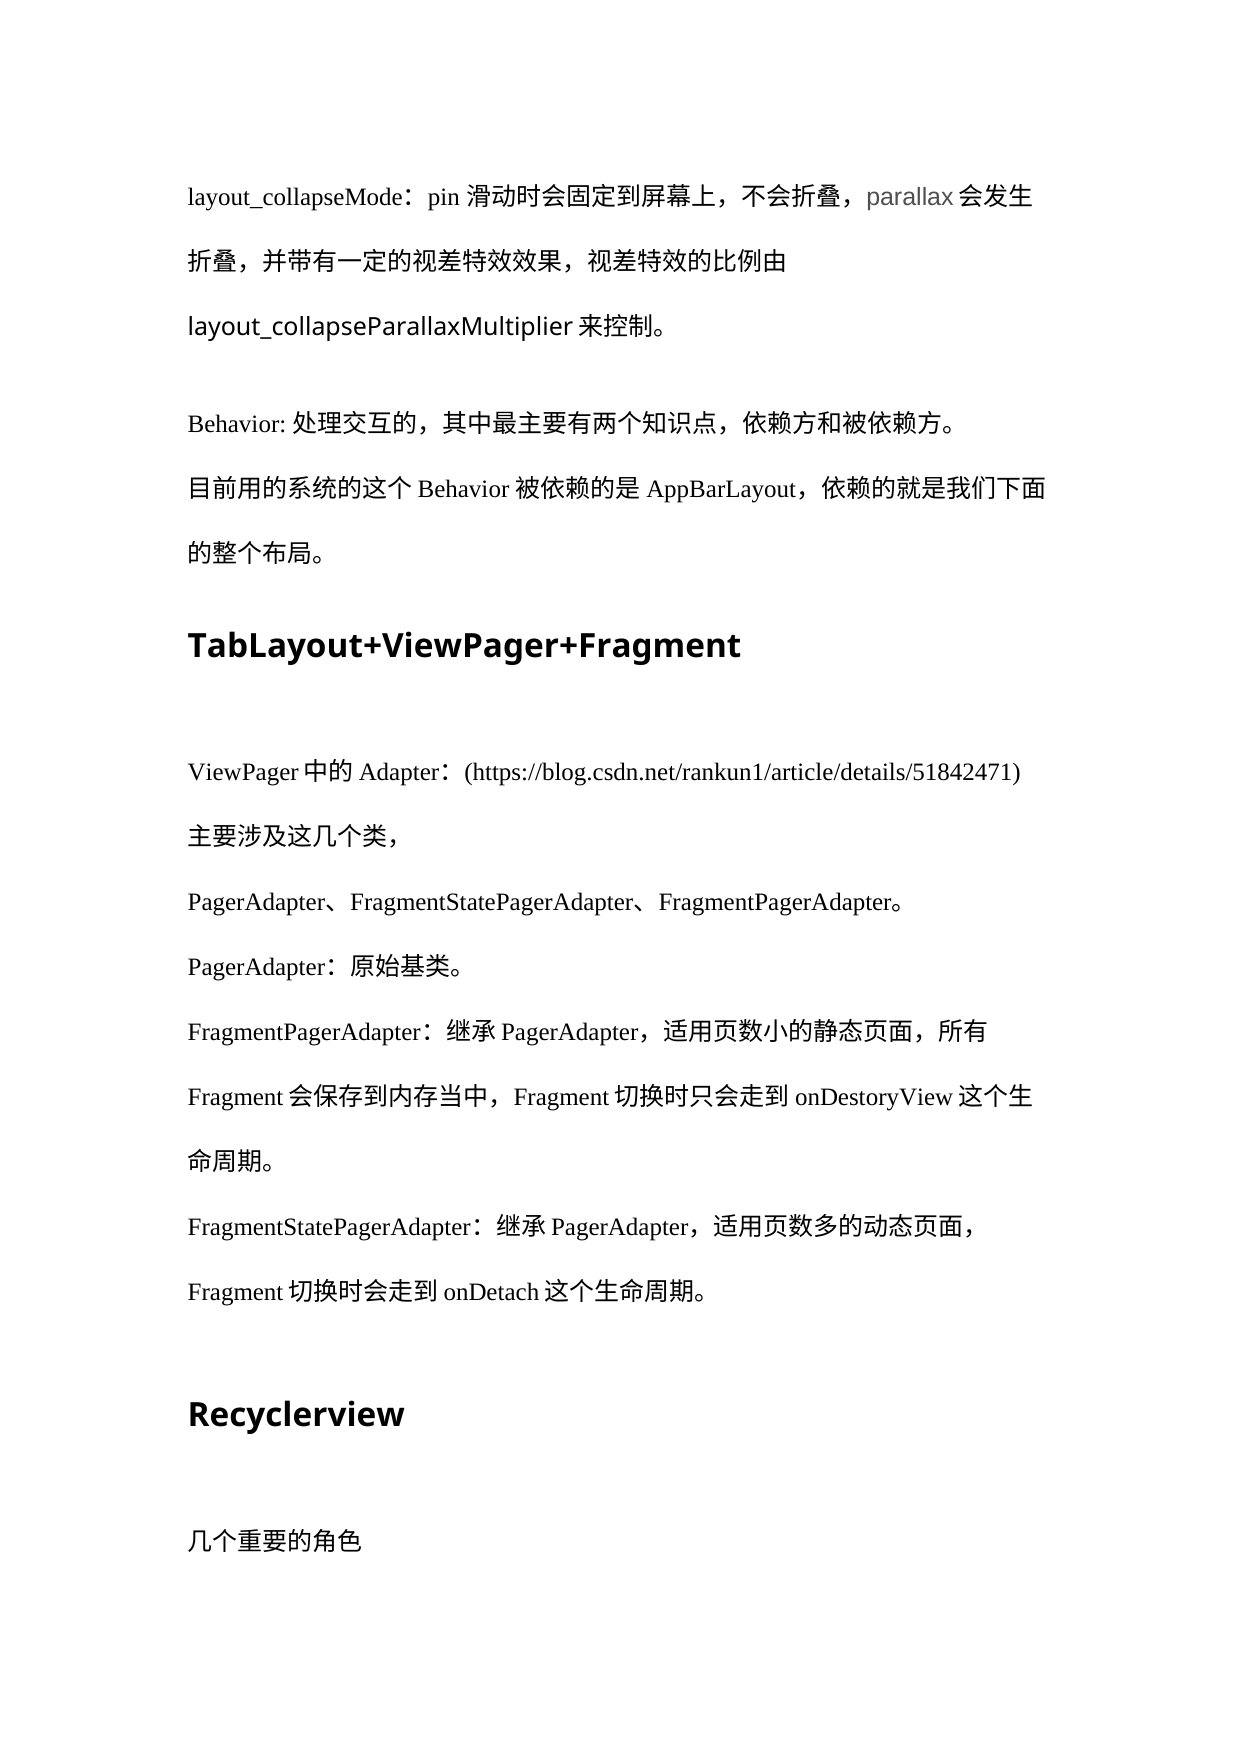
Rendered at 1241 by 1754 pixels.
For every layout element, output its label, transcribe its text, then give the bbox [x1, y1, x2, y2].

text Behavior: 处理交互的，其中最主要有两个知识点，依赖方和被依赖方。 [187, 389, 1053, 454]
subtitle TabLayout+ViewPager+Fragment [187, 612, 1053, 677]
text 主要涉及这几个类，PagerAdapter、FragmentStatePagerAdapter、FragmentPagerAdapter。 [187, 802, 1053, 932]
text layout_collapseMode：pin 滑动时会固定到屏幕上，不会折叠，parallax会发生折叠，并带有一定的视差特效效果，视差特效的比例由layout_collapseParallaxMultiplier来控制。 [187, 162, 1053, 357]
text 几个重要的角色 [187, 1507, 1053, 1572]
text PagerAdapter：原始基类。 [187, 932, 1053, 997]
text 目前用的系统的这个Behavior 被依赖的是 AppBarLayout，依赖的就是我们下面的整个布局。 [187, 454, 1053, 584]
subtitle Recyclerview [187, 1381, 1053, 1446]
text FragmentPagerAdapter：继承PagerAdapter，适用页数小的静态页面，所有Fragment会保存到内存当中，Fragment切换时只会走到 onDestoryView这个生命周期。 [187, 997, 1053, 1192]
text FragmentStatePagerAdapter：继承PagerAdapter，适用页数多的动态页面，Fragment切换时会走到onDetach这个生命周期。 [187, 1192, 1053, 1322]
text ViewPager中的Adapter：(https://blog.csdn.net/rankun1/article/details/51842471) [187, 737, 1053, 802]
